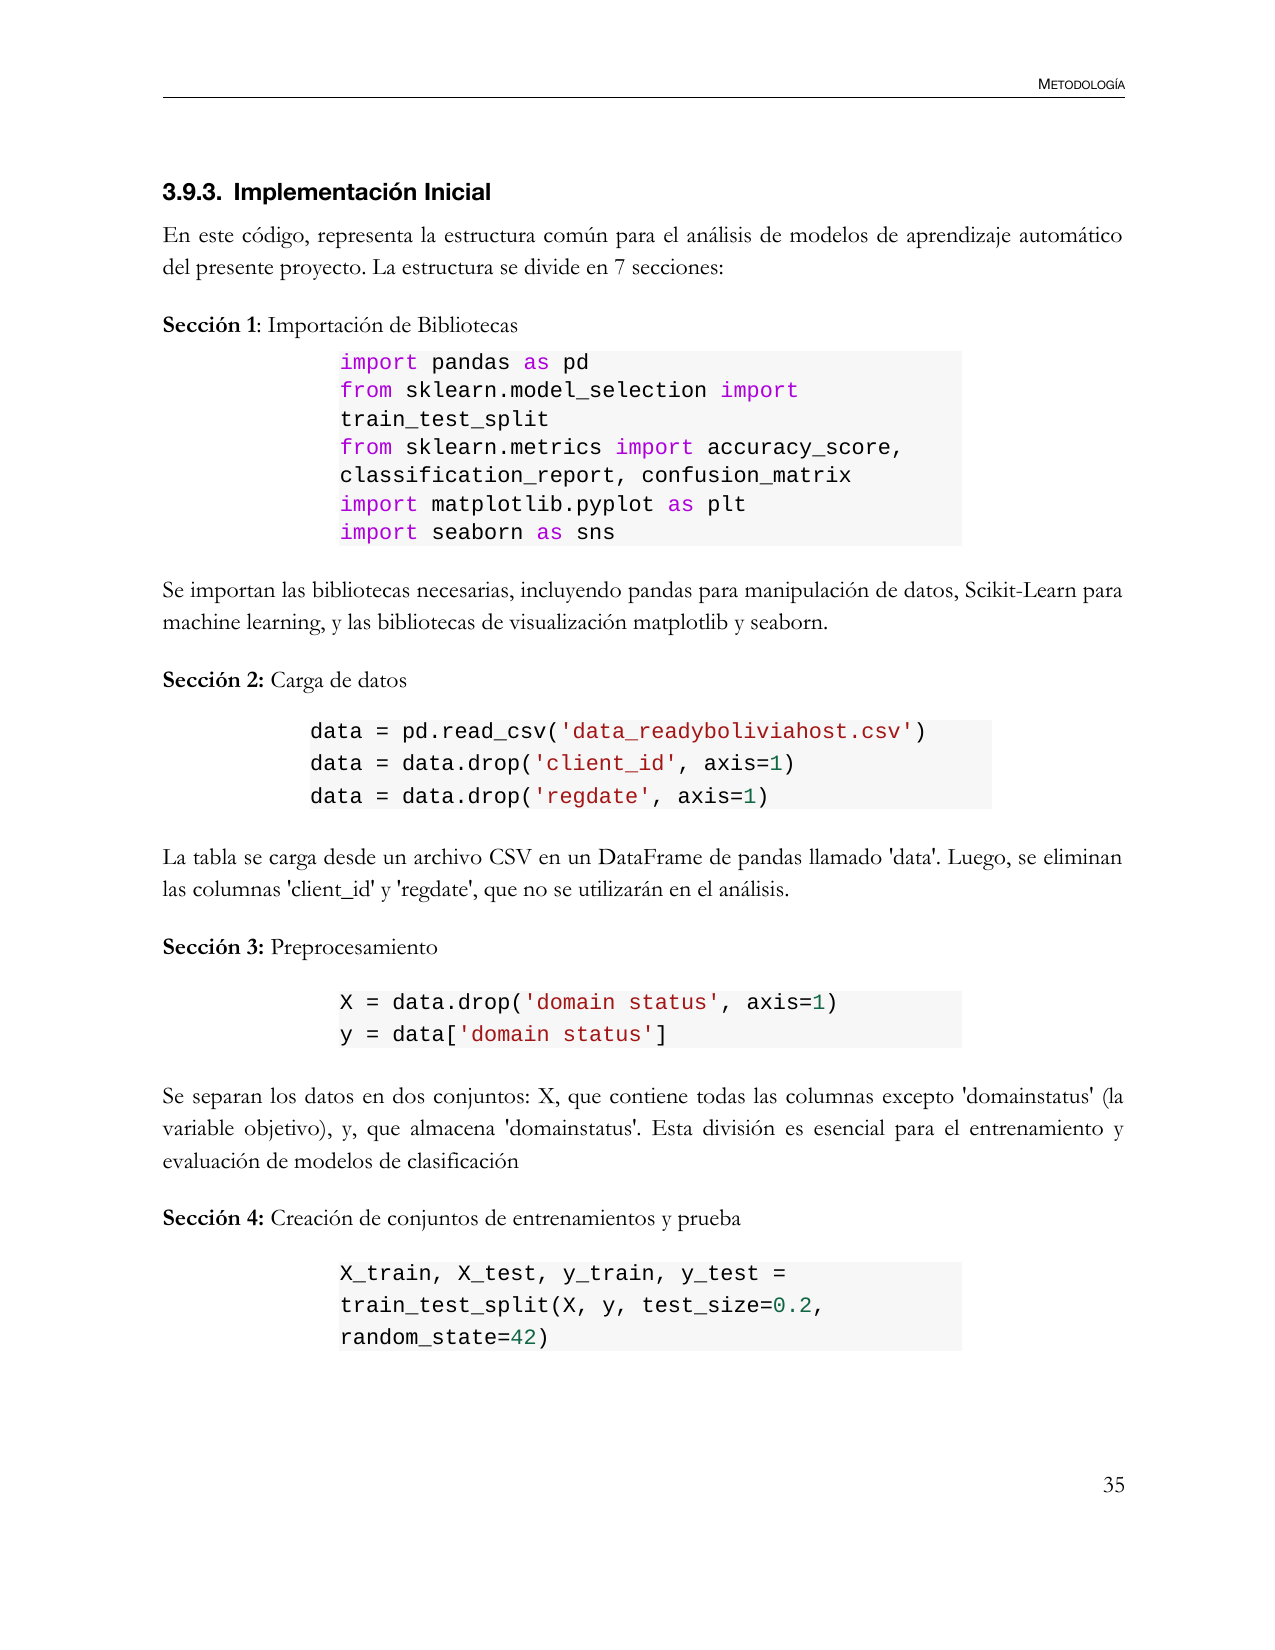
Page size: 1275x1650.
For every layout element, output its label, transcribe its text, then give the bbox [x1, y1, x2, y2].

text X = data.drop('domain status', axis=1) [339, 991, 962, 1016]
text Sección 1: Importación de Bibliotecas [162, 311, 1125, 338]
text La tabla se carga desde un archivo CSV en un DataFrame de pandas llamado 'data'. Luego, se eliminan las columnas 'client_id' y 'regdate', que no se utilizarán en el análisis. [162, 844, 1125, 903]
text Sección 2: Carga de datos [162, 666, 1125, 693]
text En este código, representa la estructura común para el análisis de modelos de aprendizaje automático del presente proyecto. La estructura se divide en 7 secciones: [162, 222, 1125, 281]
text import matplotlib.pyplot as plt [339, 493, 962, 518]
subtitle Implementación Inicial [162, 177, 1125, 207]
text data = data.drop('client_id', axis=1) [310, 753, 992, 777]
text Sección 4: Creación de conjuntos de entrenamientos y prueba [162, 1205, 1125, 1232]
text Se separan los datos en dos conjuntos: X, que contiene todas las columnas excepto 'domainstatus' (la variable objetivo), y, que almacena 'domainstatus'. Esta división es esencial para el entrenamiento y evaluación de modelos de clasificación [162, 1083, 1125, 1174]
text X_train, X_test, y_train, y_test = train_test_split(X, y, test_size=0.2, random_state=42) [339, 1262, 962, 1351]
text from sklearn.model_selection import train_test_split [339, 379, 962, 432]
text from sklearn.metrics import accuracy_score, classification_report, confusion_matrix [339, 436, 962, 489]
text import seaborn as sns [339, 521, 962, 546]
text y = data['domain status'] [339, 1023, 962, 1048]
text Se importan las bibliotecas necesarias, incluyendo pandas para manipulación de datos, Scikit-Learn para machine learning, y las bibliotecas de visualización matplotlib y seaborn. [162, 577, 1125, 636]
text import pandas as pd [339, 351, 962, 376]
text data = data.drop('regdate', axis=1) [310, 785, 992, 809]
text Sección 3: Preprocesamiento [162, 933, 1125, 961]
text data = pd.read_csv('data_readyboliviahost.csv') [310, 720, 992, 745]
